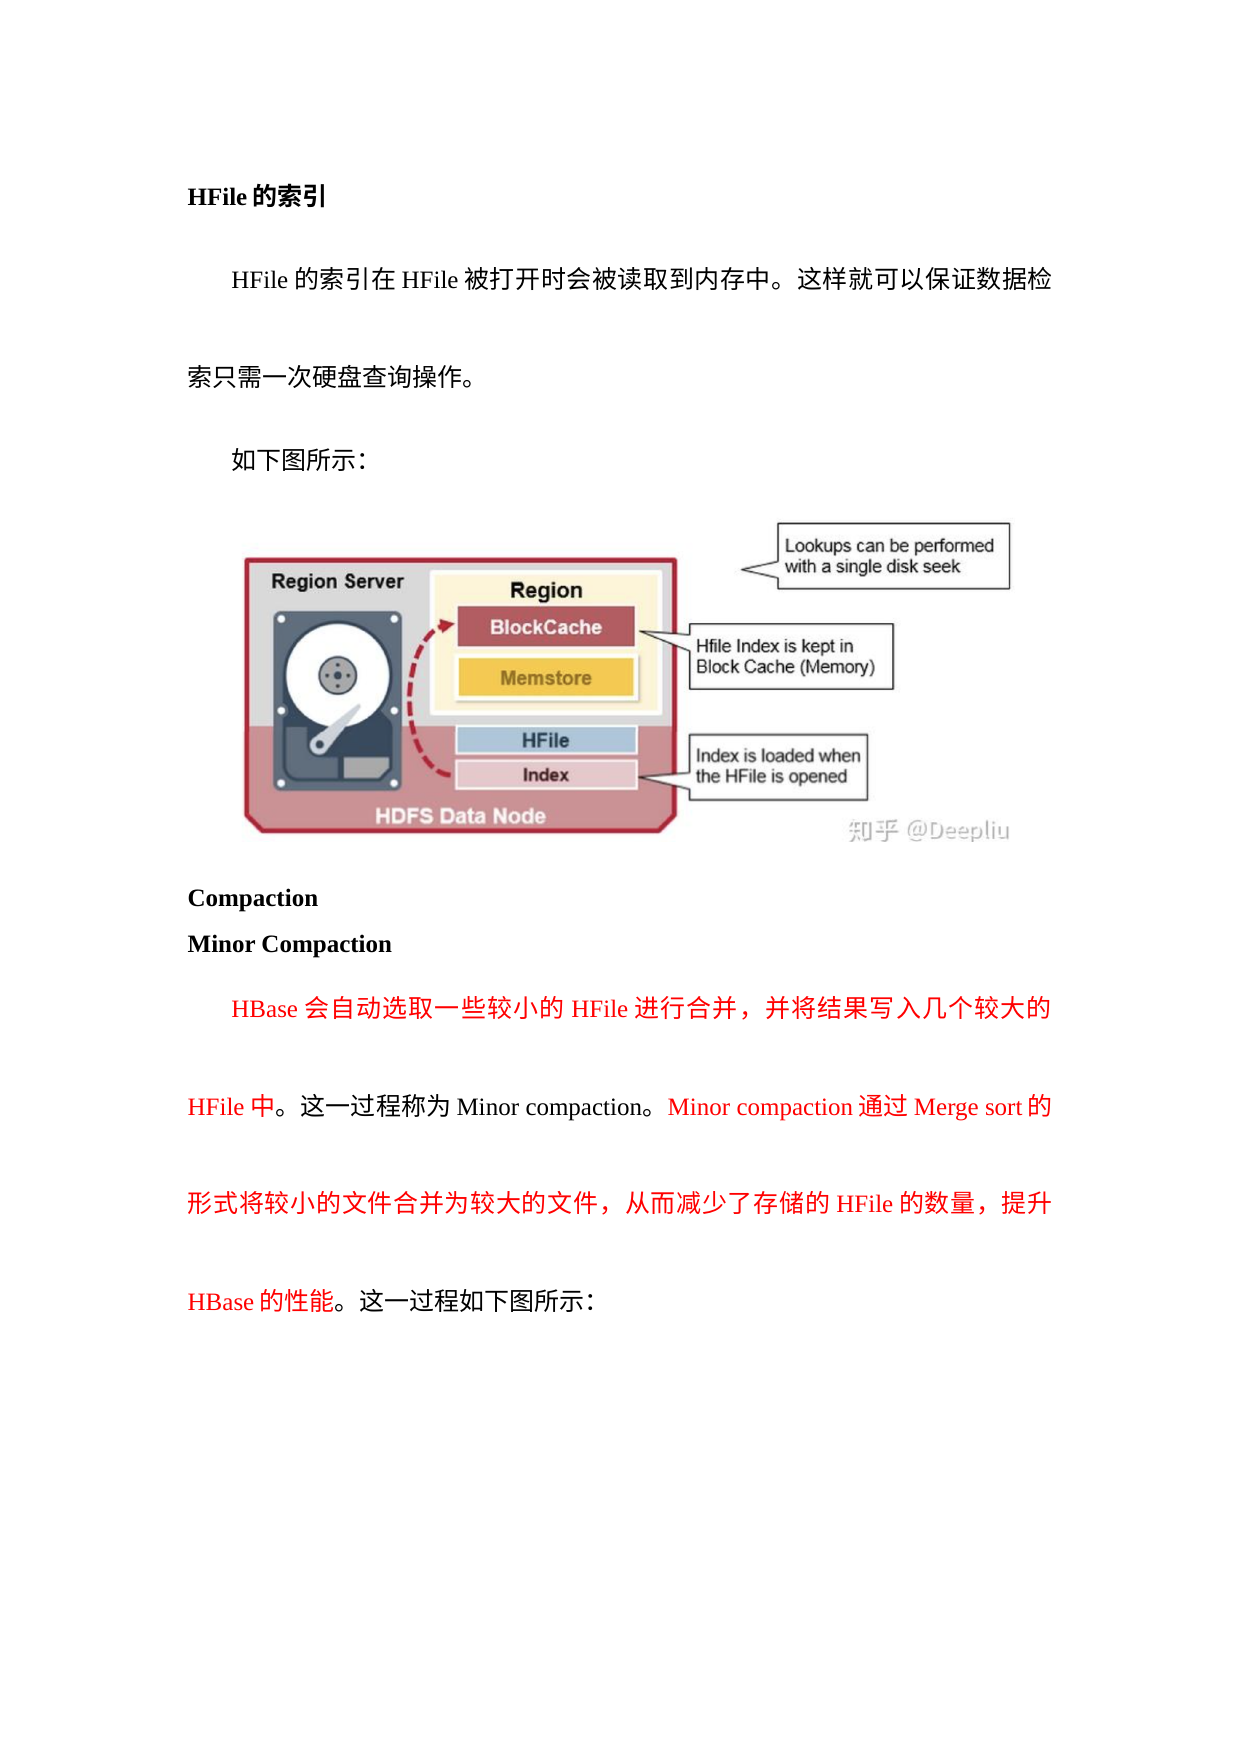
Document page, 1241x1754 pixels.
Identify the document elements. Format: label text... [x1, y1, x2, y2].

text HFile的索引在HFile被打开时会被读取到内存中。这样就可以保证数据检索只需一次硬盘查询操作。 [187, 245, 1053, 408]
text 如下图所示： [187, 426, 1053, 491]
subtitle Minor Compaction [187, 928, 1053, 960]
picture [225, 508, 1016, 842]
subtitle HFile的索引 [187, 162, 1053, 227]
text HBase会自动选取一些较小的HFile进行合并，并将结果写入几个较大的HFile中。这一过程称为Minor compaction。Minor compaction通过Merge sort的形式将较小的文件合并为较大的文件，从而减少了存储的HFile的数量，提升HBase的性能。这一过程如下图所示： [187, 974, 1053, 1332]
subtitle Compaction [187, 881, 1053, 913]
